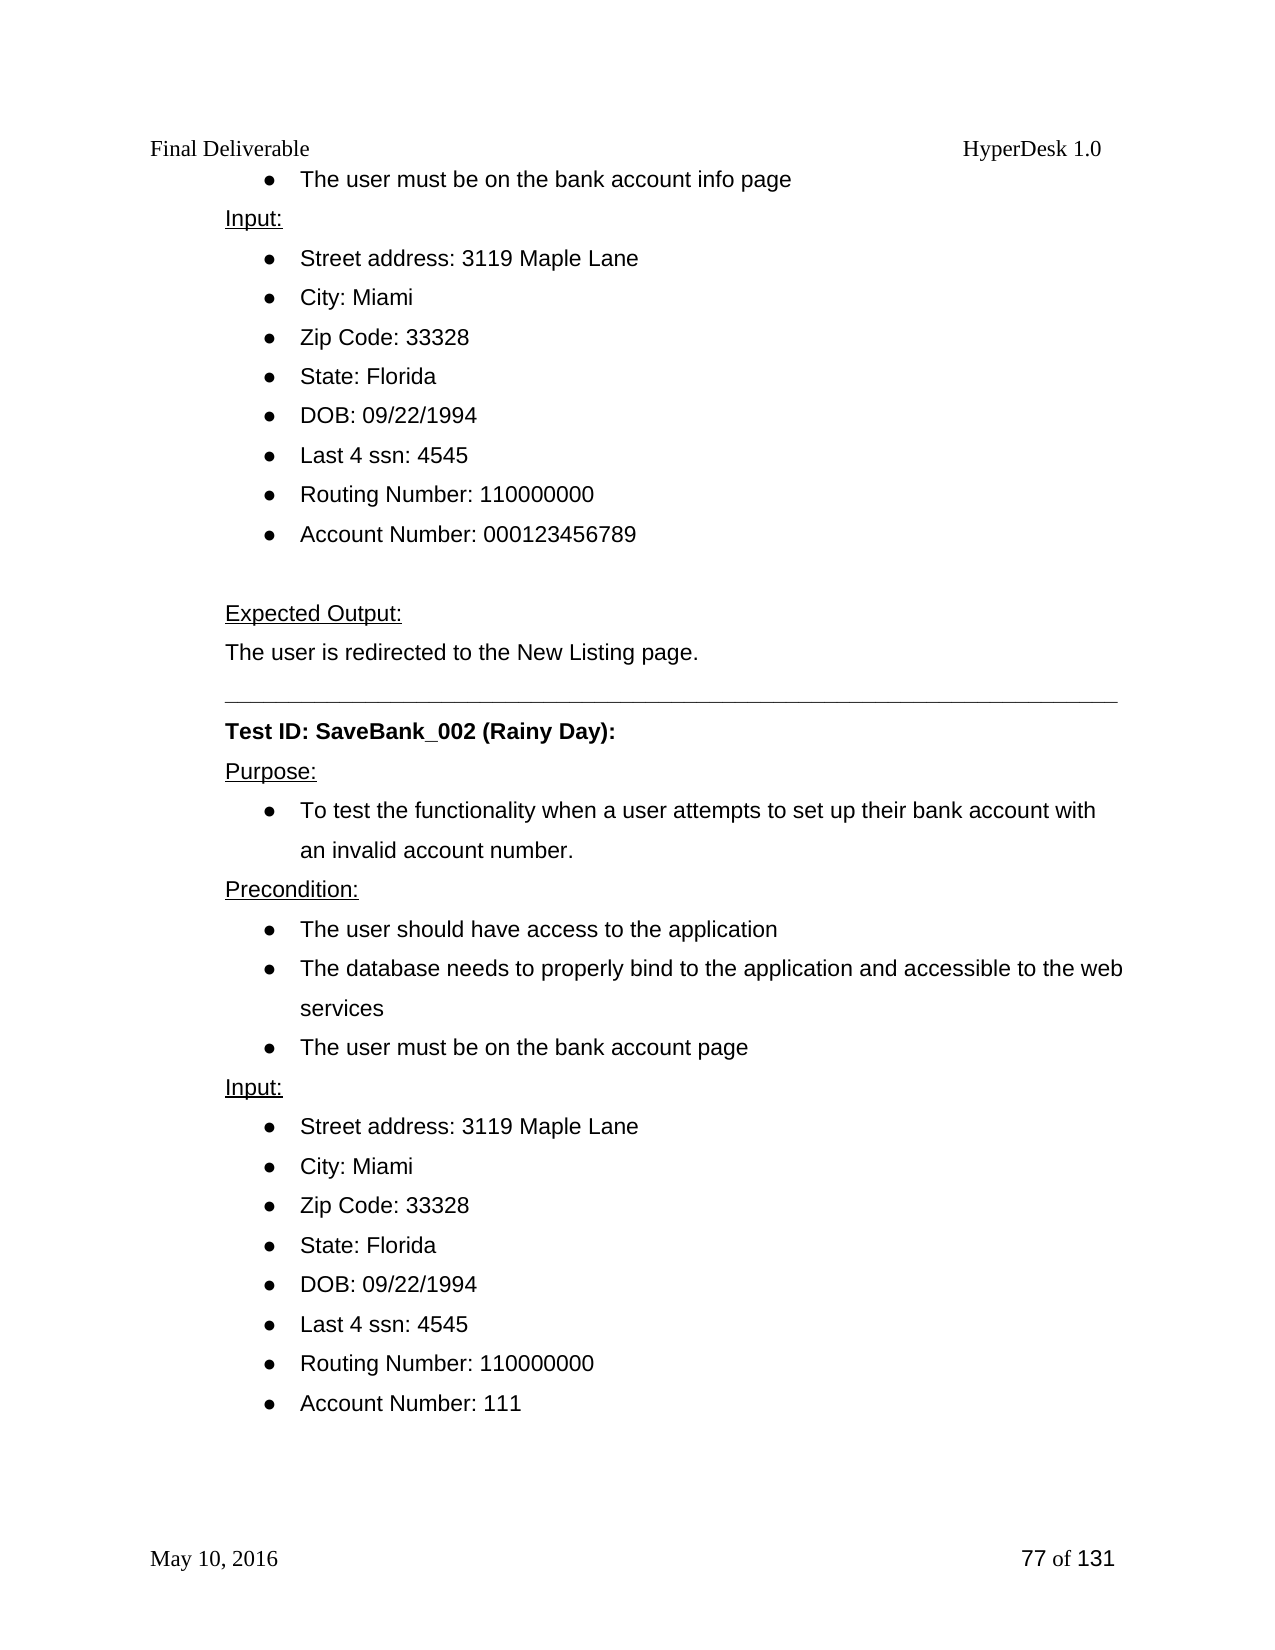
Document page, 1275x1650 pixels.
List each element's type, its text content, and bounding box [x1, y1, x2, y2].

list The user must be on the bank account page [262, 1034, 1125, 1061]
text Input: [225, 205, 1125, 231]
list Street address: 3119 Maple Lane [262, 1113, 1125, 1139]
list Zip Code: 33328 [262, 1192, 1125, 1218]
list City: Miami [262, 1153, 1125, 1179]
list State: Florida [262, 1232, 1125, 1258]
list Street address: 3119 Maple Lane [262, 244, 1125, 271]
list Routing Number: 110000000 [262, 481, 1125, 508]
list Account Number: 111 [262, 1389, 1125, 1416]
list Zip Code: 33328 [262, 323, 1125, 350]
text Purpose: [225, 758, 1125, 784]
list Last 4 ssn: 4545 [262, 1311, 1125, 1337]
list DOB: 09/22/1994 [262, 1271, 1125, 1297]
text Test ID: SaveBank_002 (Rainy Day): [225, 718, 1125, 745]
list Last 4 ssn: 4545 [262, 442, 1125, 468]
list The database needs to properly bind to the application and accessible to the web services [262, 955, 1125, 1021]
list State: Florida [262, 363, 1125, 389]
text Expected Output: [225, 600, 1125, 626]
text Input: [225, 1074, 1125, 1100]
list City: Miami [262, 284, 1125, 310]
text The user is redirected to the New Listing page. [225, 639, 1125, 666]
list Account Number: 000123456789 [262, 521, 1125, 547]
text ______________________________________________________________________ [225, 679, 1125, 705]
list DOB: 09/22/1994 [262, 402, 1125, 429]
list Routing Number: 110000000 [262, 1350, 1125, 1376]
list The user must be on the bank account info page [262, 166, 1125, 192]
list The user should have access to the application [262, 916, 1125, 942]
text Precondition: [225, 876, 1125, 903]
list To test the functionality when a user attempts to set up their bank account with an invalid account number. [262, 797, 1125, 863]
